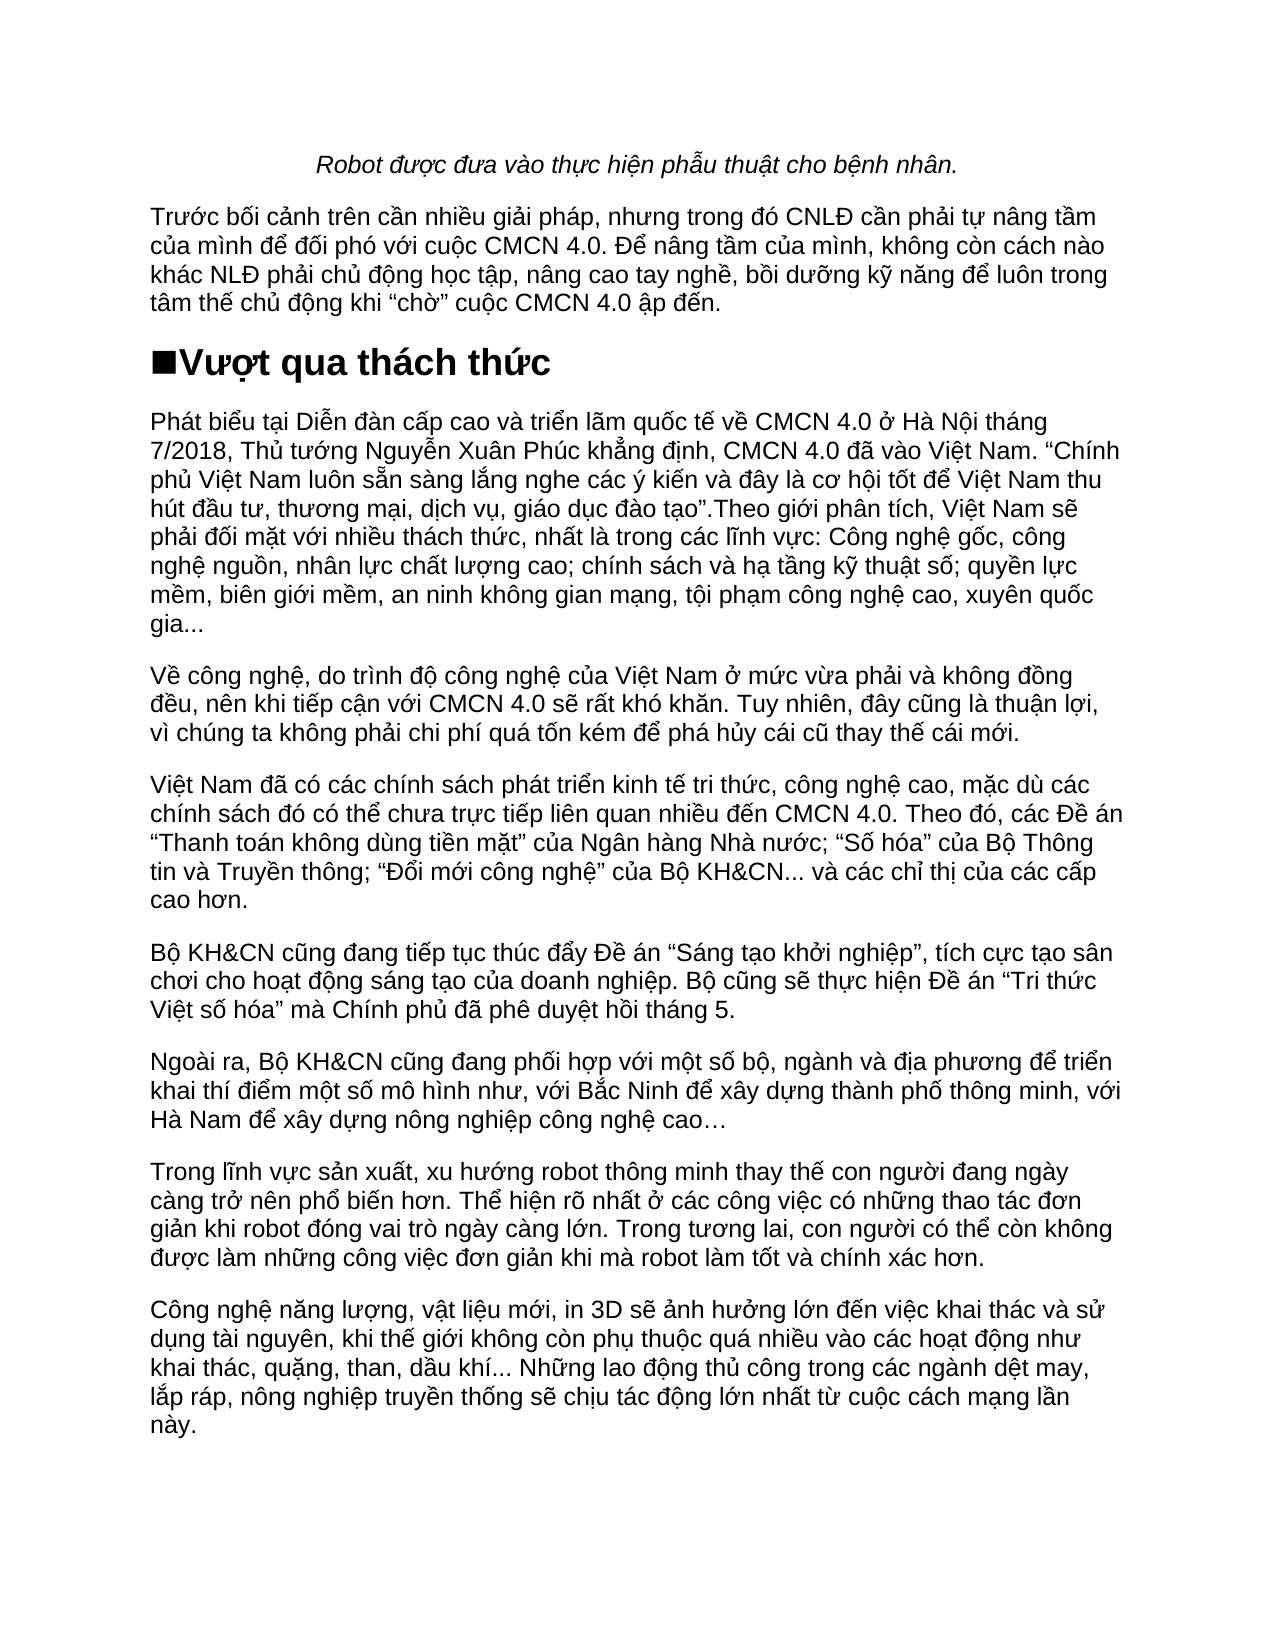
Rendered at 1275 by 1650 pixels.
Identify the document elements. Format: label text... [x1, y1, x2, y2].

text Trong lĩnh vực sản xuất, xu hướng robot thông minh thay thế con người đang ngày càng trở nên phổ biến hơn. Thể hiện rõ nhất ở các công việc có những thao tác đơn giản khi robot đóng vai trò ngày càng lớn. Trong tương lai, con người có thể còn không được làm những công việc đơn giản khi mà robot làm tốt và chính xác hơn. [150, 1157, 1125, 1272]
text Phát biểu tại Diễn đàn cấp cao và triển lãm quốc tế về CMCN 4.0 ở Hà Nội tháng 7/2018, Thủ tướng Nguyễn Xuân Phúc khẳng định, CMCN 4.0 đã vào Việt Nam. “Chính phủ Việt Nam luôn sẵn sàng lắng nghe các ý kiến và đây là cơ hội tốt để Việt Nam thu hút đầu tư, thương mại, dịch vụ, giáo dục đào tạo”.Theo giới phân tích, Việt Nam sẽ phải đối mặt với nhiều thách thức, nhất là trong các lĩnh vực: Công nghệ gốc, công nghệ nguồn, nhân lực chất lượng cao; chính sách và hạ tầng kỹ thuật số; quyền lực mềm, biên giới mềm, an ninh không gian mạng, tội phạm công nghệ cao, xuyên quốc gia... [150, 407, 1125, 637]
text Vượt qua thách thức [150, 341, 1125, 384]
text Về công nghệ, do trình độ công nghệ của Việt Nam ở mức vừa phải và không đồng đều, nên khi tiếp cận với CMCN 4.0 sẽ rất khó khăn. Tuy nhiên, đây cũng là thuận lợi, vì chúng ta không phải chi phí quá tốn kém để phá hủy cái cũ thay thế cái mới. [150, 661, 1125, 747]
text Việt Nam đã có các chính sách phát triển kinh tế tri thức, công nghệ cao, mặc dù các chính sách đó có thể chưa trực tiếp liên quan nhiều đến CMCN 4.0. Theo đó, các Đề án “Thanh toán không dùng tiền mặt” của Ngân hàng Nhà nước; “Số hóa” của Bộ Thông tin và Truyền thông; “Đổi mới công nghệ” của Bộ KH&CN... và các chỉ thị của các cấp cao hơn. [150, 770, 1125, 914]
text Trước bối cảnh trên cần nhiều giải pháp, nhưng trong đó CNLĐ cần phải tự nâng tầm của mình để đối phó với cuộc CMCN 4.0. Để nâng tầm của mình, không còn cách nào khác NLĐ phải chủ động học tập, nâng cao tay nghề, bồi dưỡng kỹ năng để luôn trong tâm thế chủ động khi “chờ” cuộc CMCN 4.0 ập đến. [150, 202, 1125, 317]
text Bộ KH&CN cũng đang tiếp tục thúc đẩy Đề án “Sáng tạo khởi nghiệp”, tích cực tạo sân chơi cho hoạt động sáng tạo của doanh nghiệp. Bộ cũng sẽ thực hiện Đề án “Tri thức Việt số hóa” mà Chính phủ đã phê duyệt hồi tháng 5. [150, 938, 1125, 1024]
text Ngoài ra, Bộ KH&CN cũng đang phối hợp với một số bộ, ngành và địa phương để triển khai thí điểm một số mô hình như, với Bắc Ninh để xây dựng thành phố thông minh, với Hà Nam để xây dựng nông nghiệp công nghệ cao… [150, 1047, 1125, 1133]
text Robot được đưa vào thực hiện phẫu thuật cho bệnh nhân. [150, 150, 1125, 179]
text Công nghệ năng lượng, vật liệu mới, in 3D sẽ ảnh hưởng lớn đến việc khai thác và sử dụng tài nguyên, khi thế giới không còn phụ thuộc quá nhiều vào các hoạt động như khai thác, quặng, than, dầu khí... Những lao động thủ công trong các ngành dệt may, lắp ráp, nông nghiệp truyền thống sẽ chịu tác động lớn nhất từ cuộc cách mạng lần này. [150, 1295, 1125, 1439]
